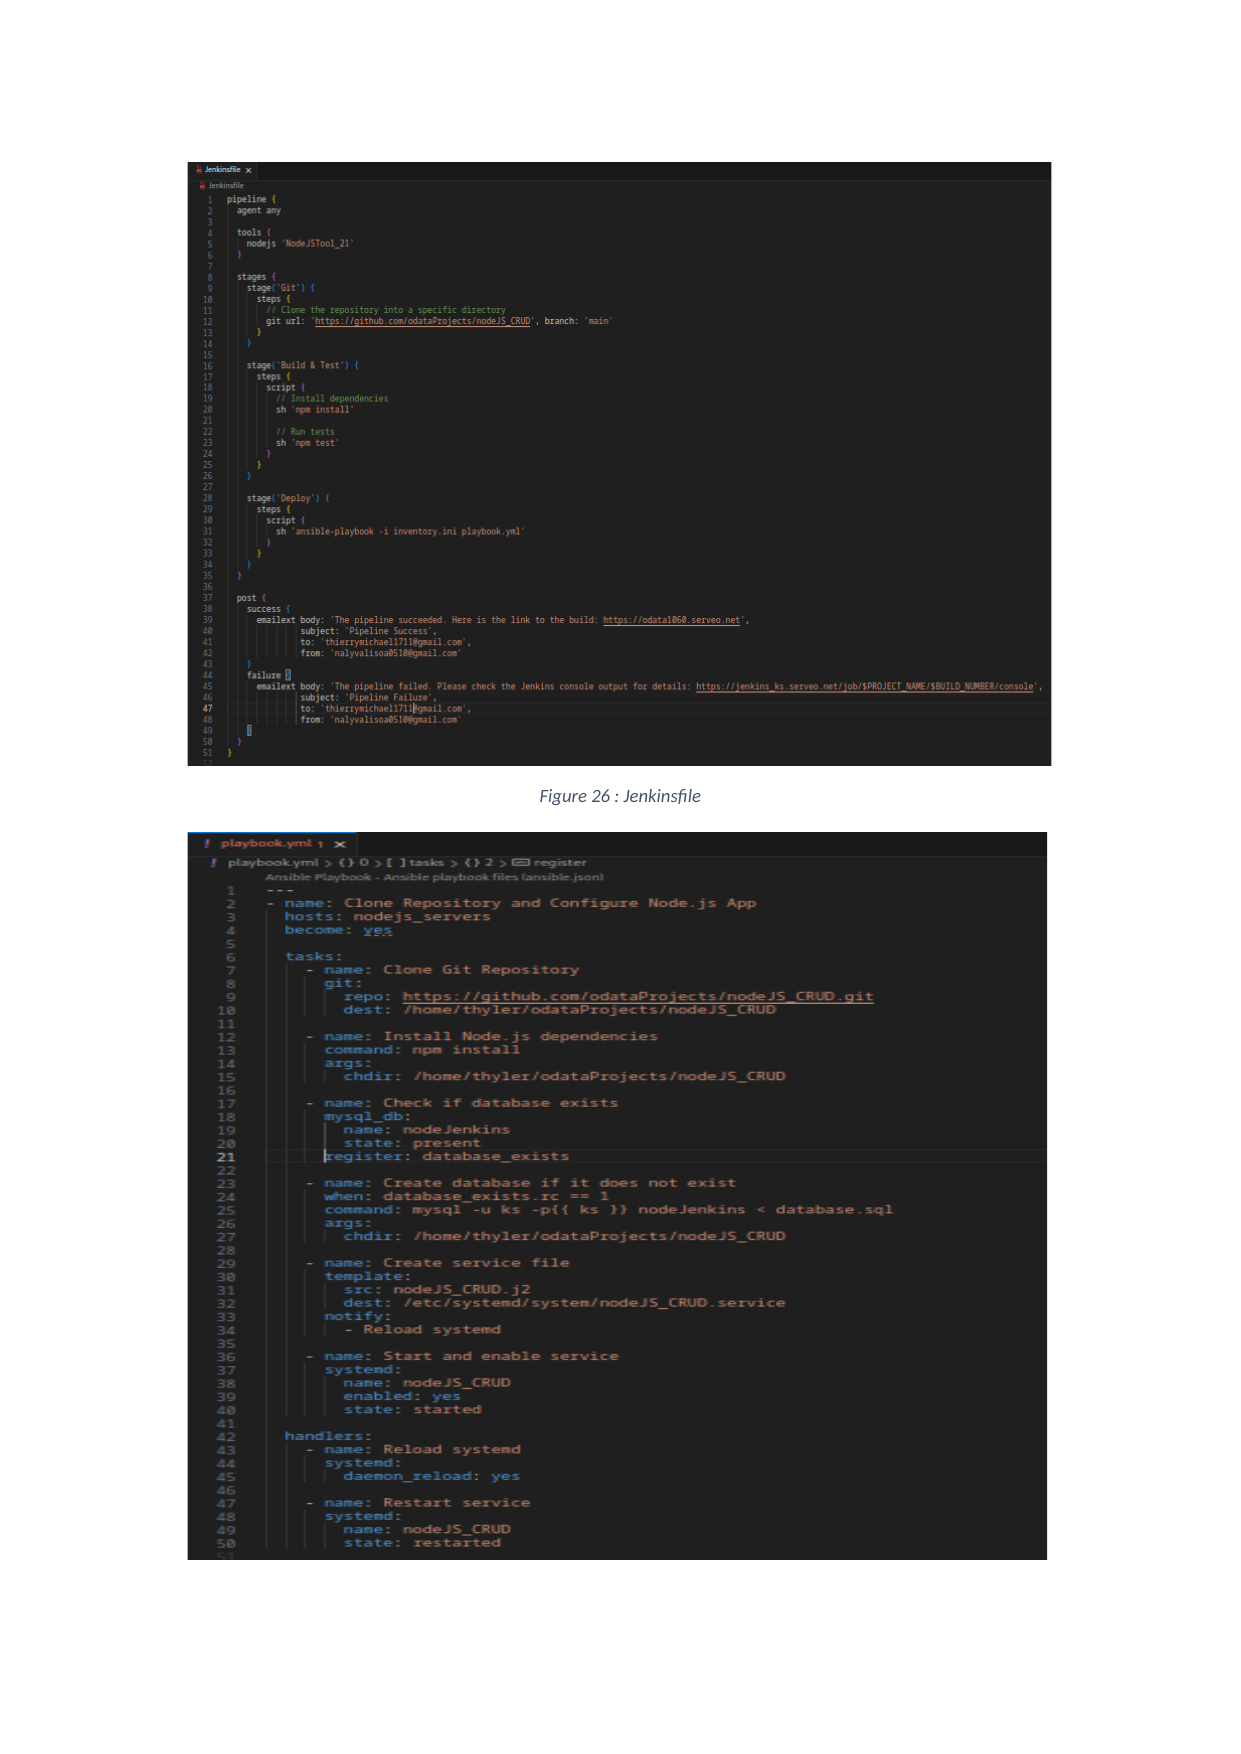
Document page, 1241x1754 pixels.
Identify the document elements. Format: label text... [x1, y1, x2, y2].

picture [187, 832, 1048, 1560]
picture [187, 162, 1052, 766]
text Figure 26 : Jenkinsfile [187, 779, 1053, 812]
